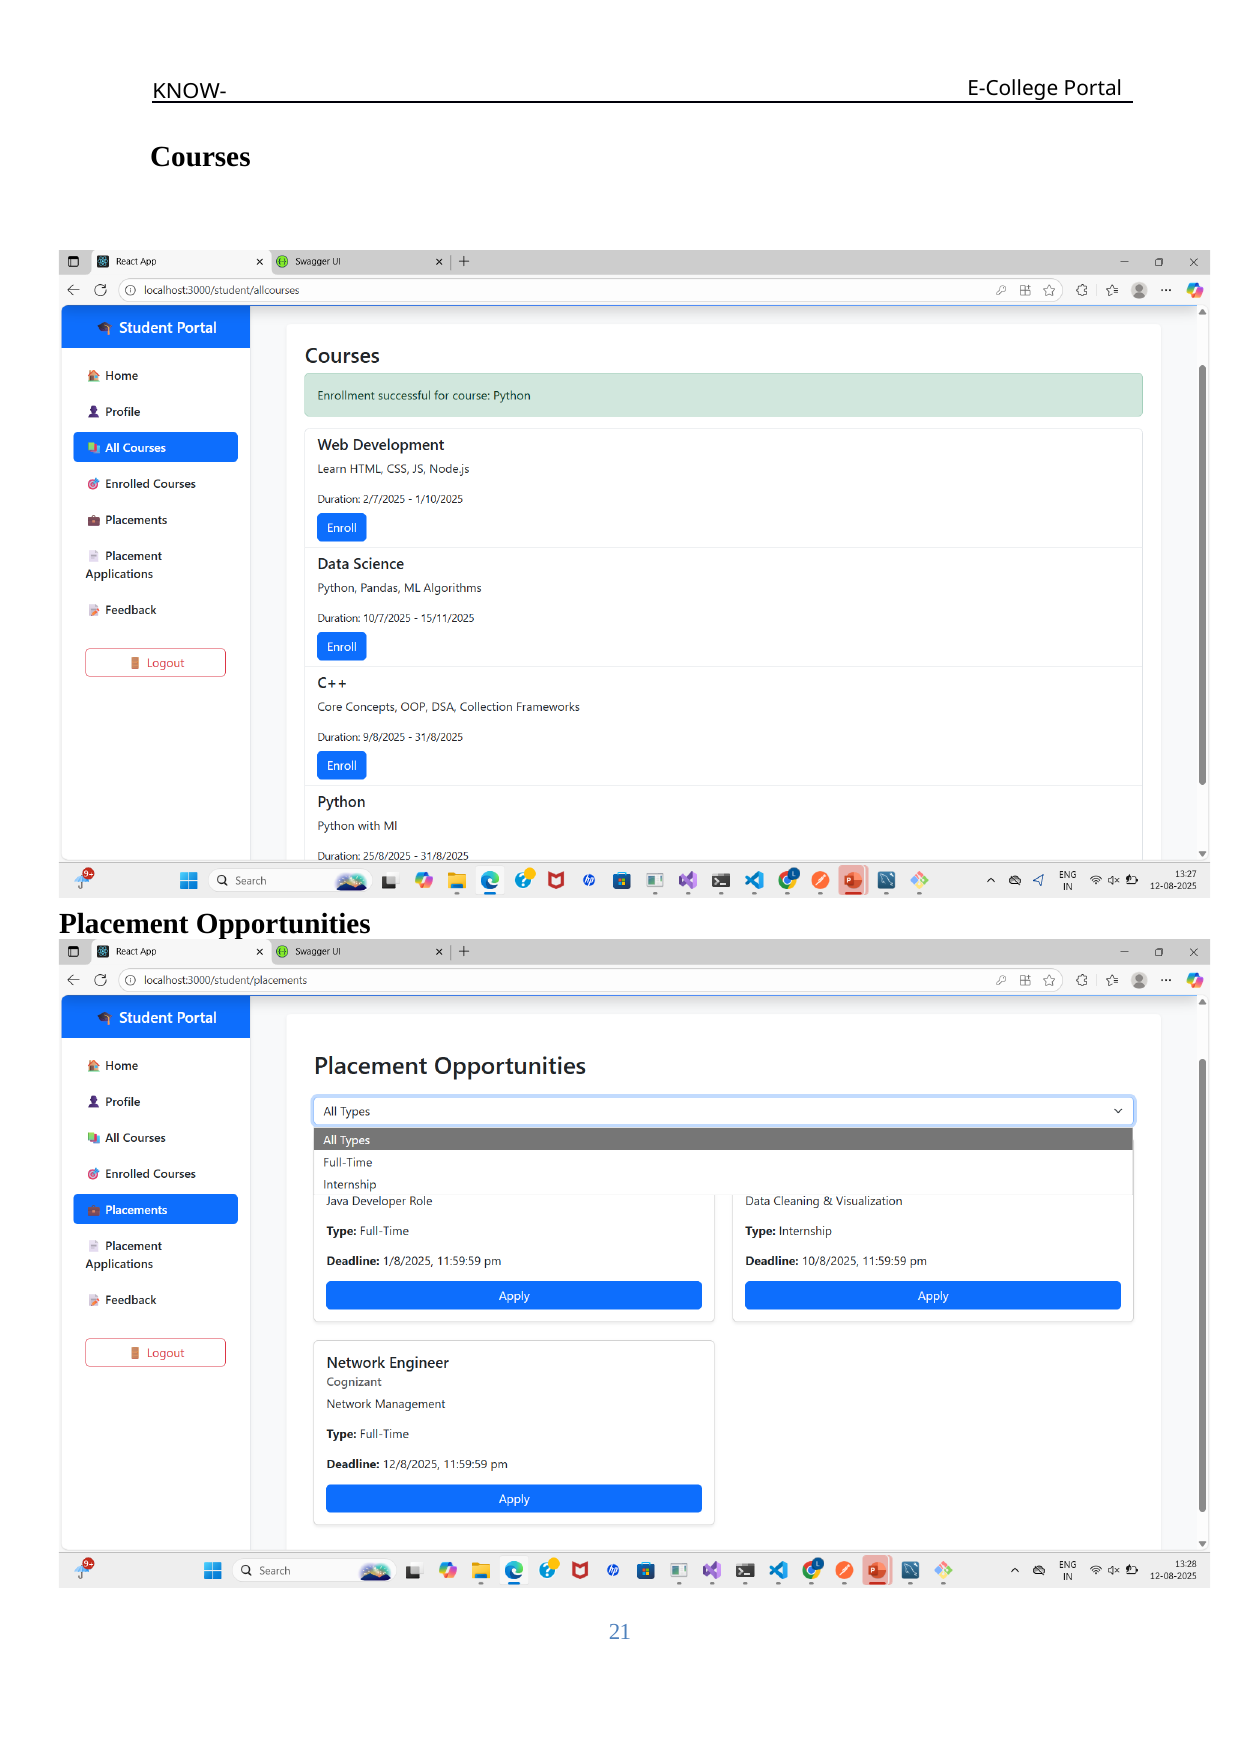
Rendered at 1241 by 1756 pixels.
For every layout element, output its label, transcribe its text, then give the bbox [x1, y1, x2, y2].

picture [58, 250, 1210, 898]
picture [58, 939, 1210, 1588]
subtitle Courses [150, 139, 1211, 173]
subtitle Placement Opportunities [59, 906, 1211, 940]
